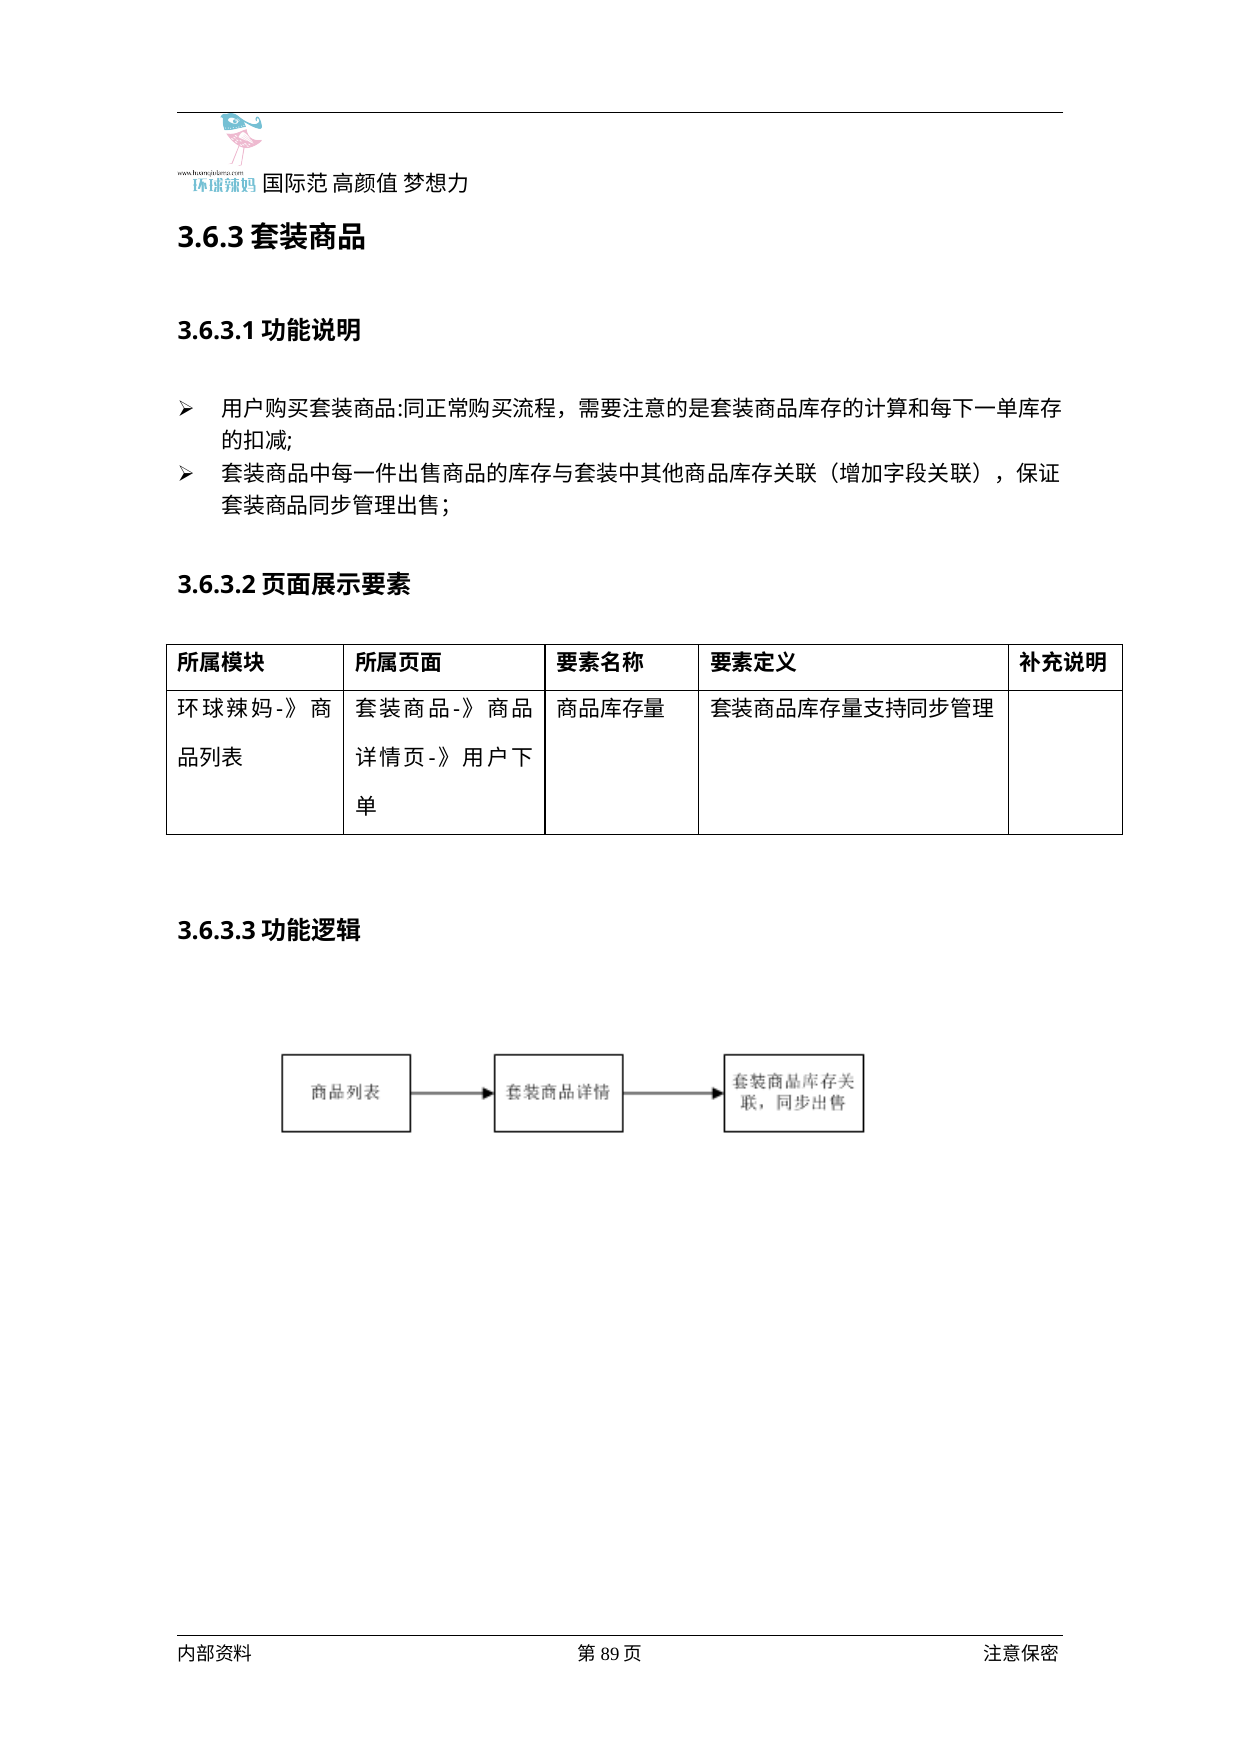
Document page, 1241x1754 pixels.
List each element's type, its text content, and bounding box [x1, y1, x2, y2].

table_cell 环球辣妈-》商品列表 [167, 691, 343, 833]
subtitle 3.6.3.3功能逻辑 [177, 896, 1063, 961]
table_header 补充说明 [1009, 645, 1122, 690]
table_header 要素定义 [699, 645, 1008, 690]
table_header 所属模块 [167, 645, 343, 690]
subtitle 3.6.3.2页面展示要素 [177, 550, 1063, 615]
picture [177, 990, 938, 1194]
table_cell 套装商品-》商品详情页-》用户下单 [344, 691, 544, 833]
picture [177, 113, 262, 192]
table_header 要素名称 [546, 645, 698, 690]
list 用户购买套装商品:同正常购买流程，需要注意的是套装商品库存的计算和每下一单库存的扣减; [177, 391, 1063, 456]
subtitle 3.6.3.1功能说明 [177, 296, 1063, 361]
table_cell [1009, 691, 1122, 833]
subtitle 3.6.3套装商品 [177, 202, 1063, 267]
table_header 所属页面 [344, 645, 544, 690]
list 套装商品中每一件出售商品的库存与套装中其他商品库存关联（增加字段关联），保证套装商品同步管理出售； [177, 456, 1063, 521]
table_cell 套装商品库存量支持同步管理 [699, 691, 1008, 833]
table_cell 商品库存量 [546, 691, 698, 833]
